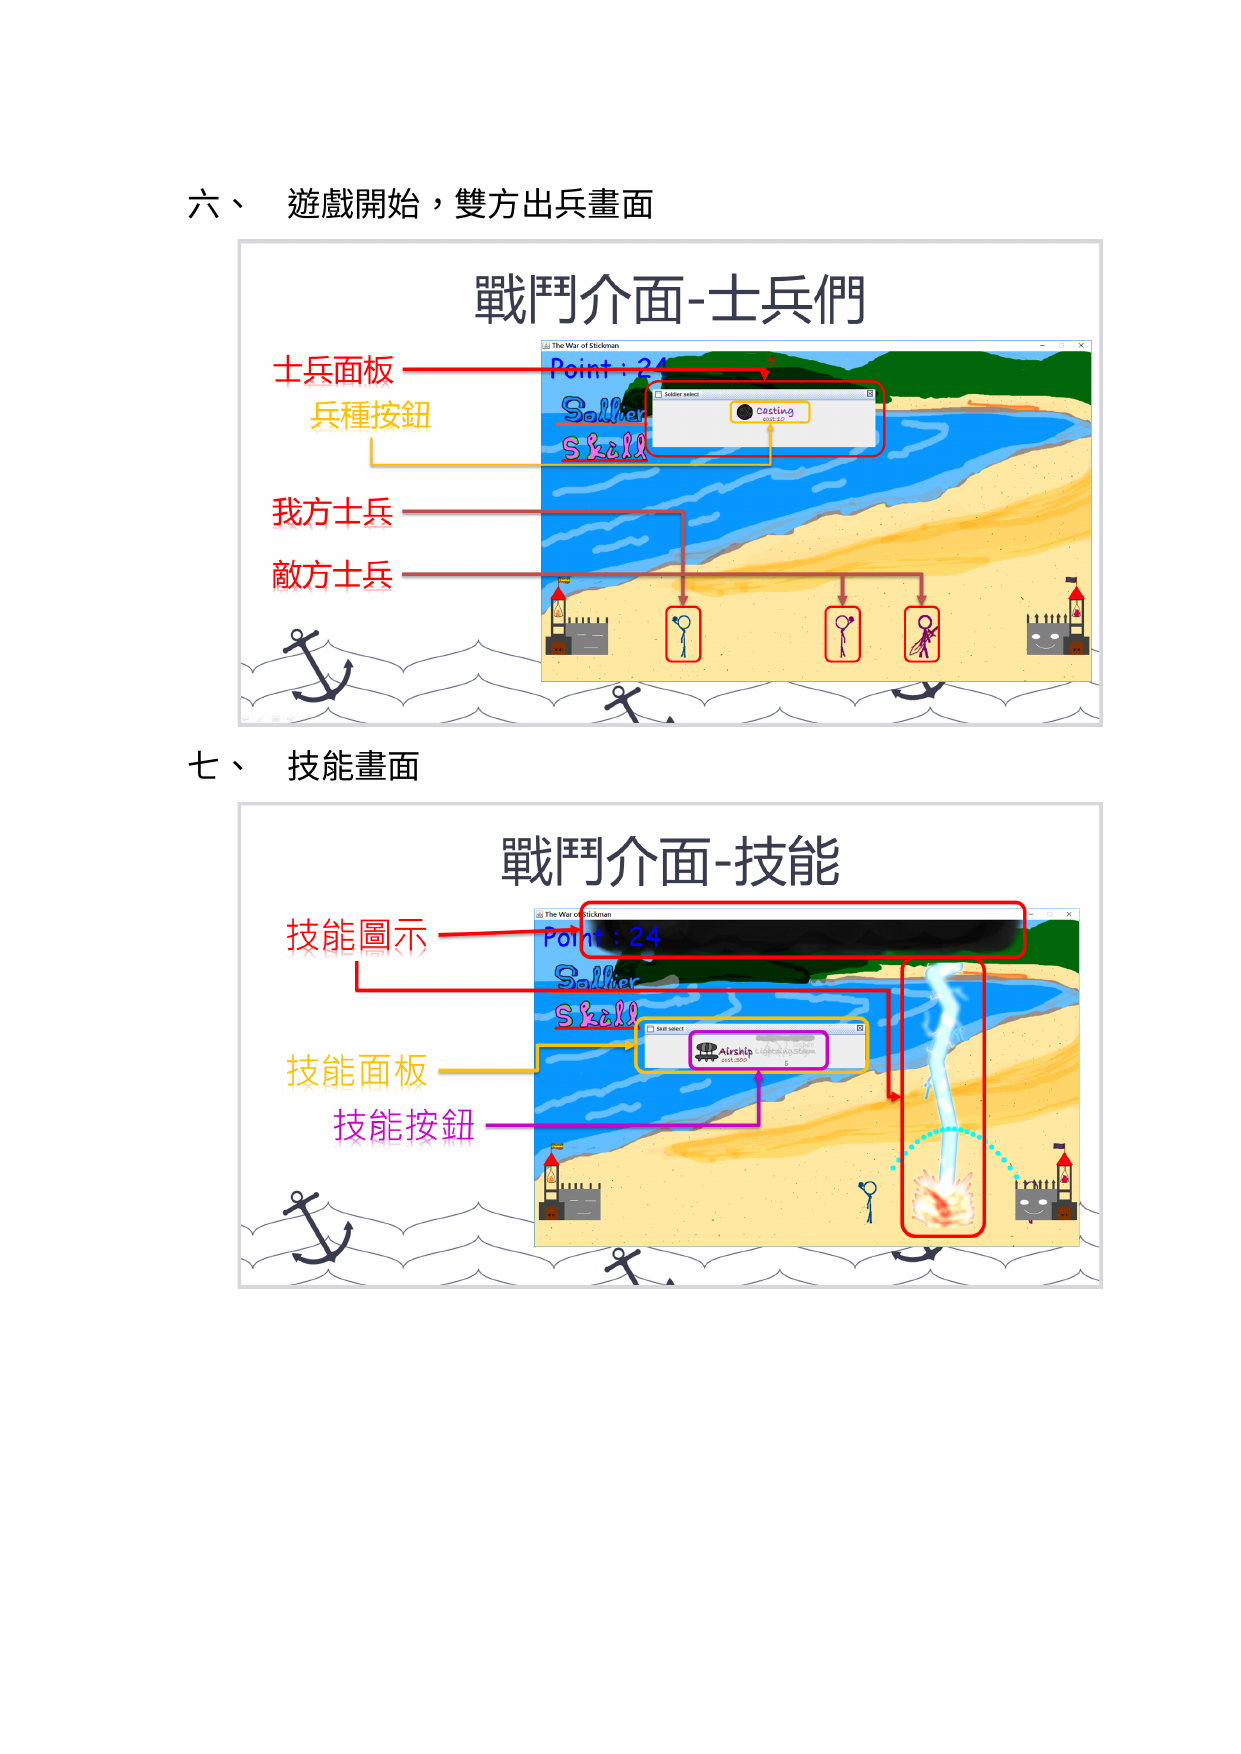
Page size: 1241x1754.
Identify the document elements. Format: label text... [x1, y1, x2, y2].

list 技能畫面 [187, 727, 1053, 802]
list 遊戲開始，雙方出兵畫面 [187, 164, 1053, 239]
picture [237, 802, 1103, 1289]
picture [237, 239, 1103, 727]
